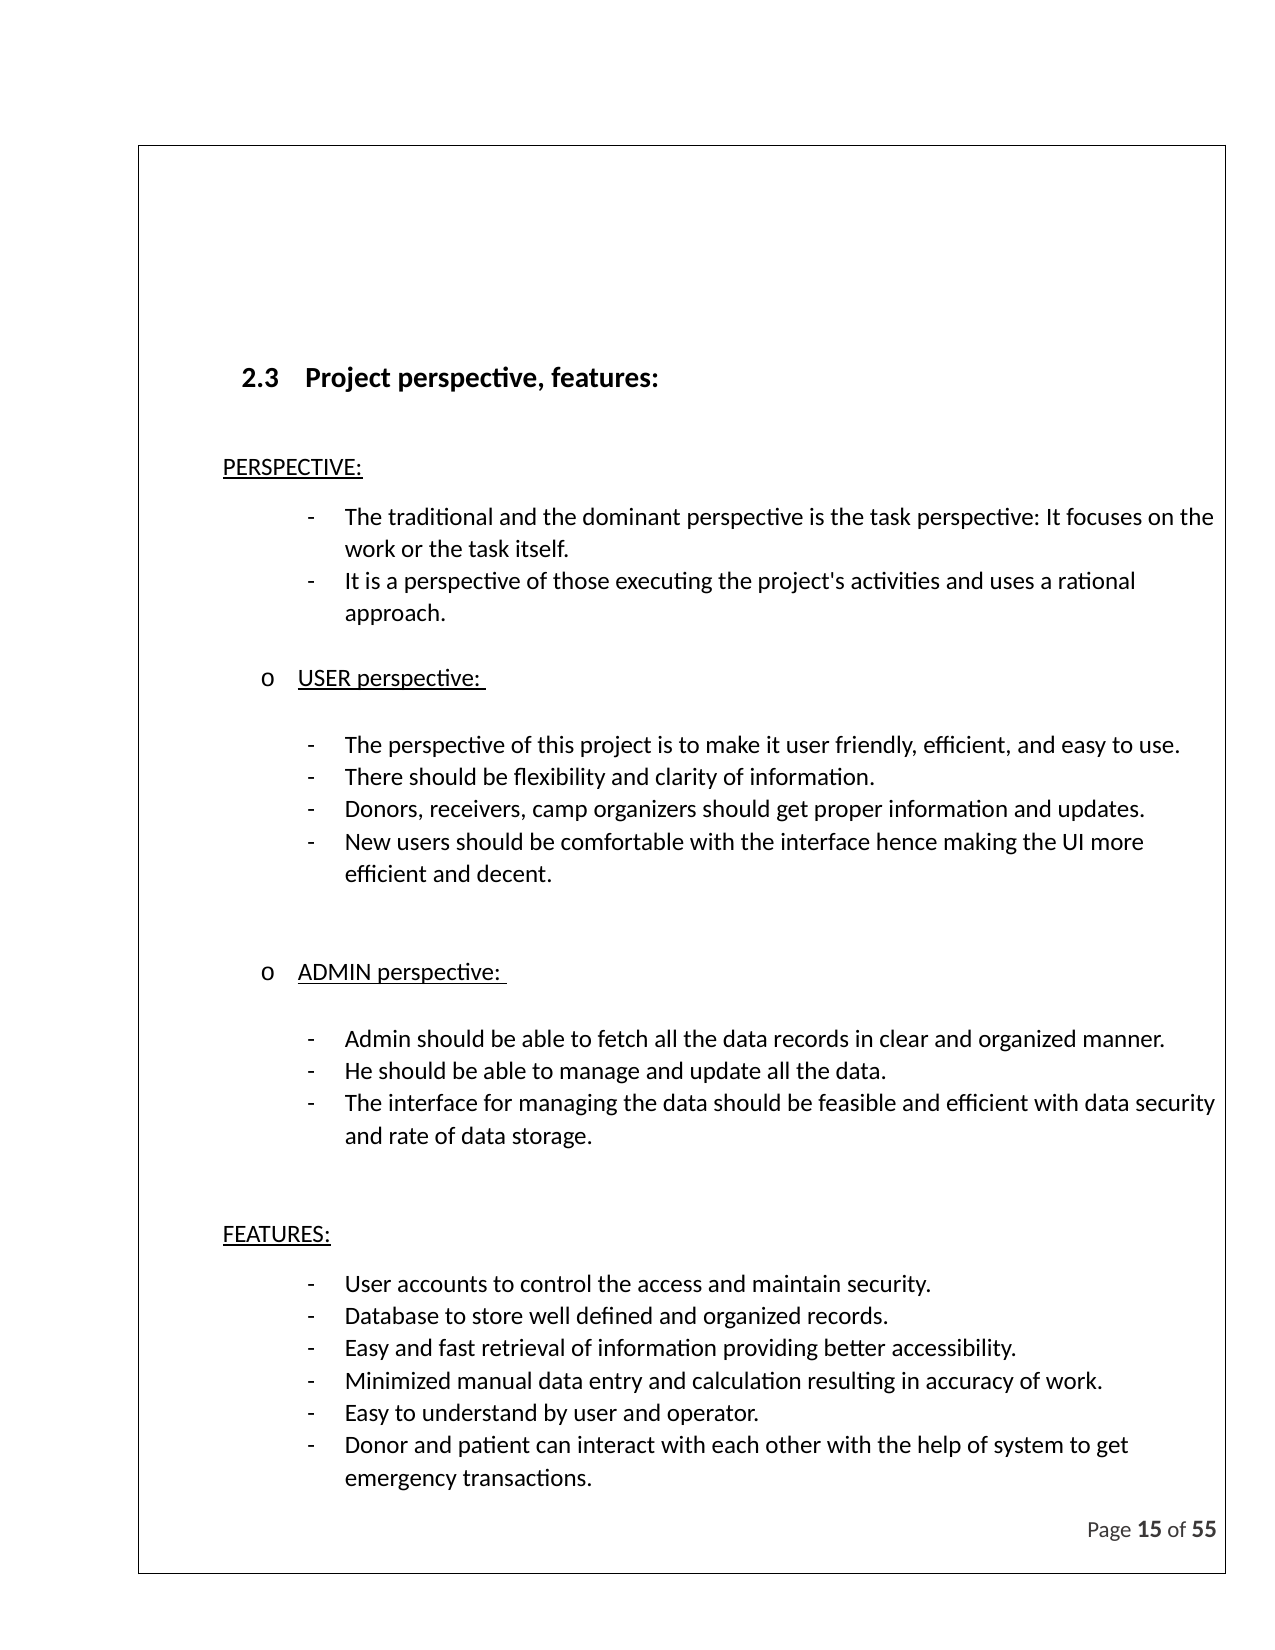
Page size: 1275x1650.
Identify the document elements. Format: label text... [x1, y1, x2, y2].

list Database to store well defined and organized records. [307, 1300, 1217, 1331]
list Minimized manual data entry and calculation resulting in accuracy of work. [307, 1365, 1217, 1395]
list Donors, receivers, camp organizers should get proper information and updates. [307, 793, 1217, 824]
text PERSPECTIVE: [148, 451, 1217, 482]
list USER perspective: [260, 662, 1217, 694]
list ADMIN perspective: [260, 956, 1217, 988]
list Project perspective, features: [241, 359, 1217, 395]
list There should be flexibility and clarity of information. [307, 761, 1217, 792]
list Donor and patient can interact with each other with the help of system to get emergency transactions. [307, 1429, 1217, 1492]
list Admin should be able to fetch all the data records in clear and organized manner. [307, 1023, 1217, 1053]
list The perspective of this project is to make it user friendly, efficient, and easy to use. [307, 729, 1217, 759]
list The interface for managing the data should be feasible and efficient with data security and rate of data storage. [307, 1088, 1217, 1150]
list It is a perspective of those executing the project's activities and uses a rational approach. [307, 565, 1217, 628]
list New users should be comfortable with the interface hence making the UI more efficient and decent. [307, 826, 1217, 888]
list Easy to understand by user and operator. [307, 1397, 1217, 1428]
text FEATURES: [148, 1218, 1217, 1249]
list Easy and fast retrieval of information providing better accessibility. [307, 1333, 1217, 1363]
list He should be able to manage and update all the data. [307, 1055, 1217, 1086]
list User accounts to control the access and maintain security. [307, 1268, 1217, 1298]
list The traditional and the dominant perspective is the task perspective: It focuses on the work or the task itself. [307, 501, 1217, 563]
